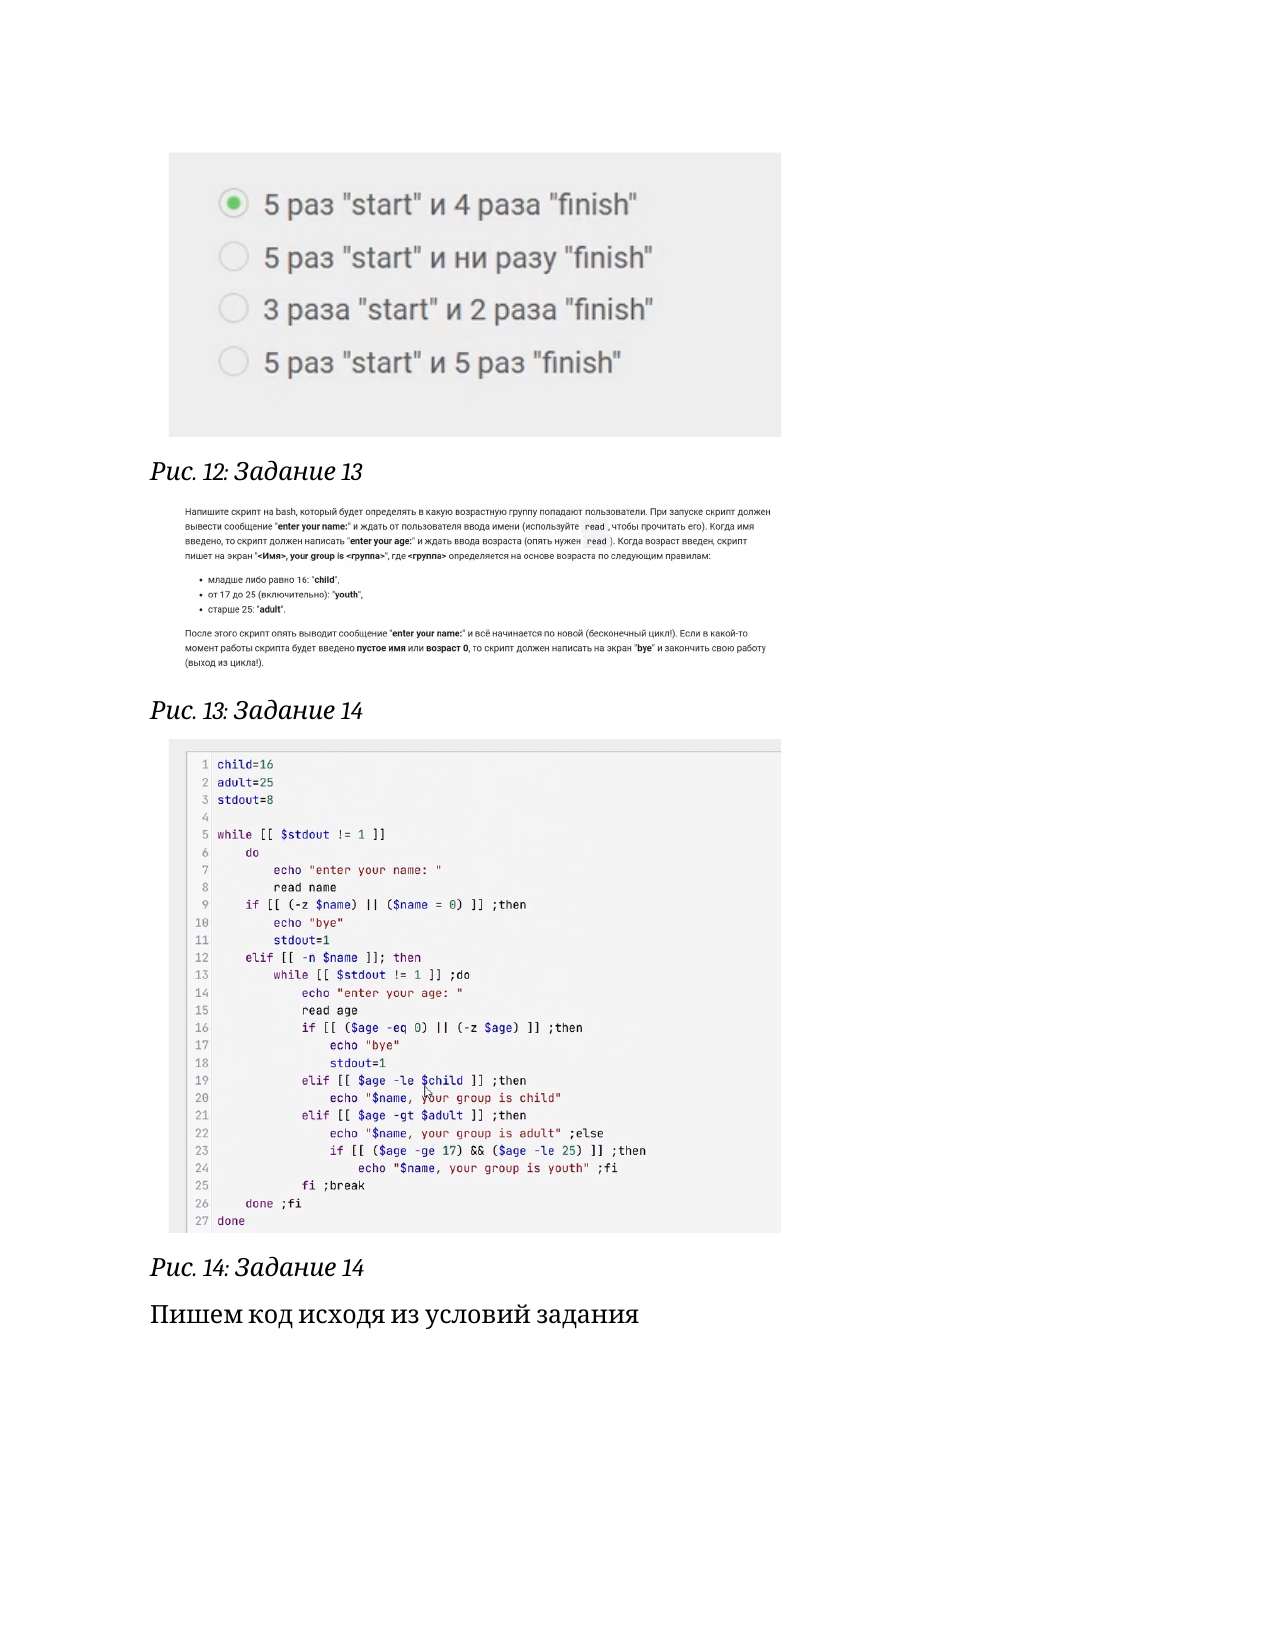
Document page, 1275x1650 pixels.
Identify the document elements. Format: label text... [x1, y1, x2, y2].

text Пишем код исходя из условий задания [150, 1301, 1125, 1330]
picture [168, 737, 782, 1233]
picture [168, 498, 782, 676]
picture [168, 150, 782, 437]
text Рис. 14: Задание 14 [150, 1254, 1125, 1283]
text Рис. 13: Задание 14 [150, 697, 1125, 725]
text Рис. 12: Задание 13 [150, 458, 1125, 486]
